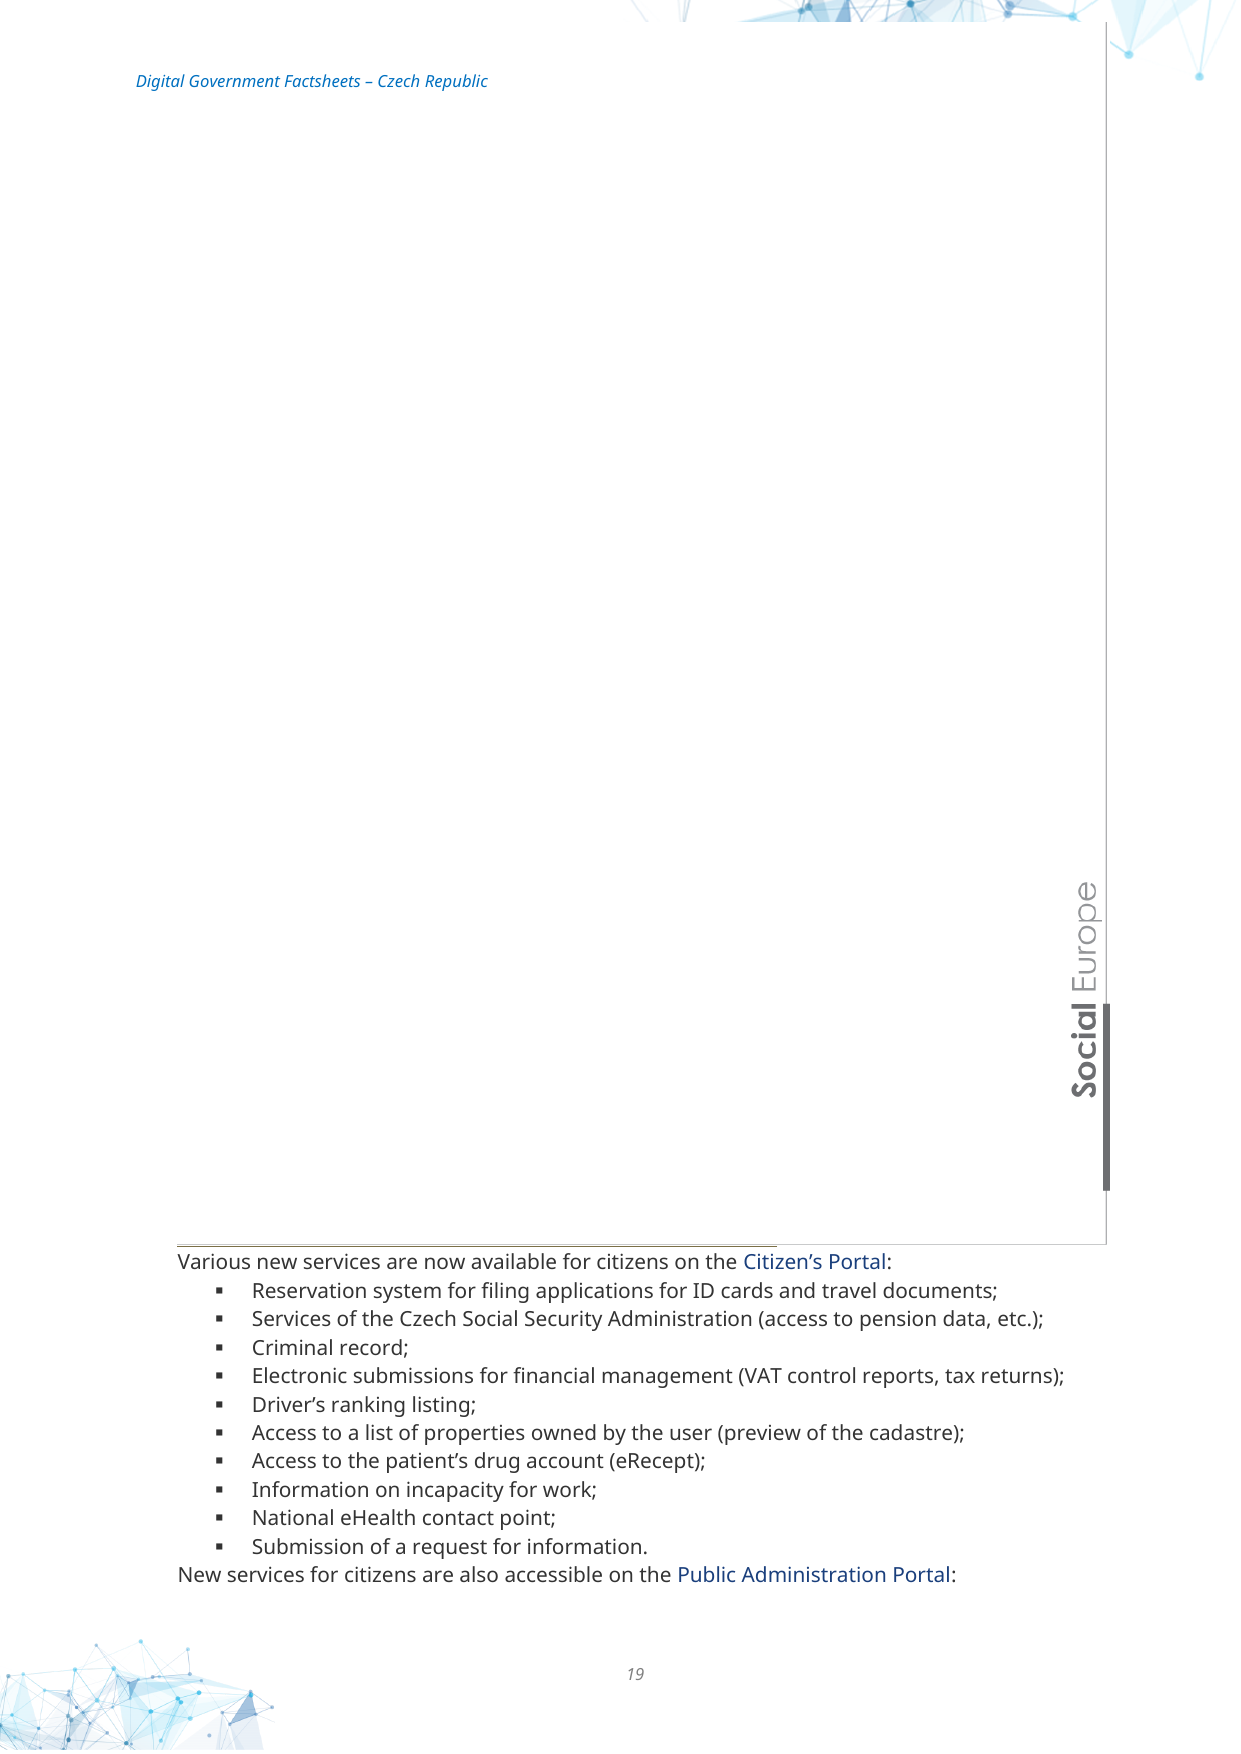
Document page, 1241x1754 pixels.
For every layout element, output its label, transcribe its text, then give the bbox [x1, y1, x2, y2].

text Access to the patient’s drug account (eRecept); [214, 1447, 1092, 1475]
text New services for citizens are also accessible on the Public Administration Portal: [177, 1560, 1092, 1589]
text Submission of a request for information. [214, 1532, 1092, 1560]
text Reservation system for filing applications for ID cards and travel documents; [214, 1276, 1092, 1304]
text Services of the Czech Social Security Administration (access to pension data, etc.); [214, 1304, 1092, 1333]
text Information on incapacity for work; [214, 1475, 1092, 1503]
text Criminal record; [214, 1333, 1092, 1361]
text Access to a list of properties owned by the user (preview of the cadastre); [214, 1418, 1092, 1447]
text Electronic submissions for financial management (VAT control reports, tax returns); [214, 1361, 1092, 1390]
text Driver’s ranking listing; [214, 1390, 1092, 1418]
text National eHealth contact point; [214, 1503, 1092, 1532]
text Various new services are now available for citizens on the Citizen’s Portal: [177, 1247, 1092, 1276]
picture [177, 22, 1110, 1245]
